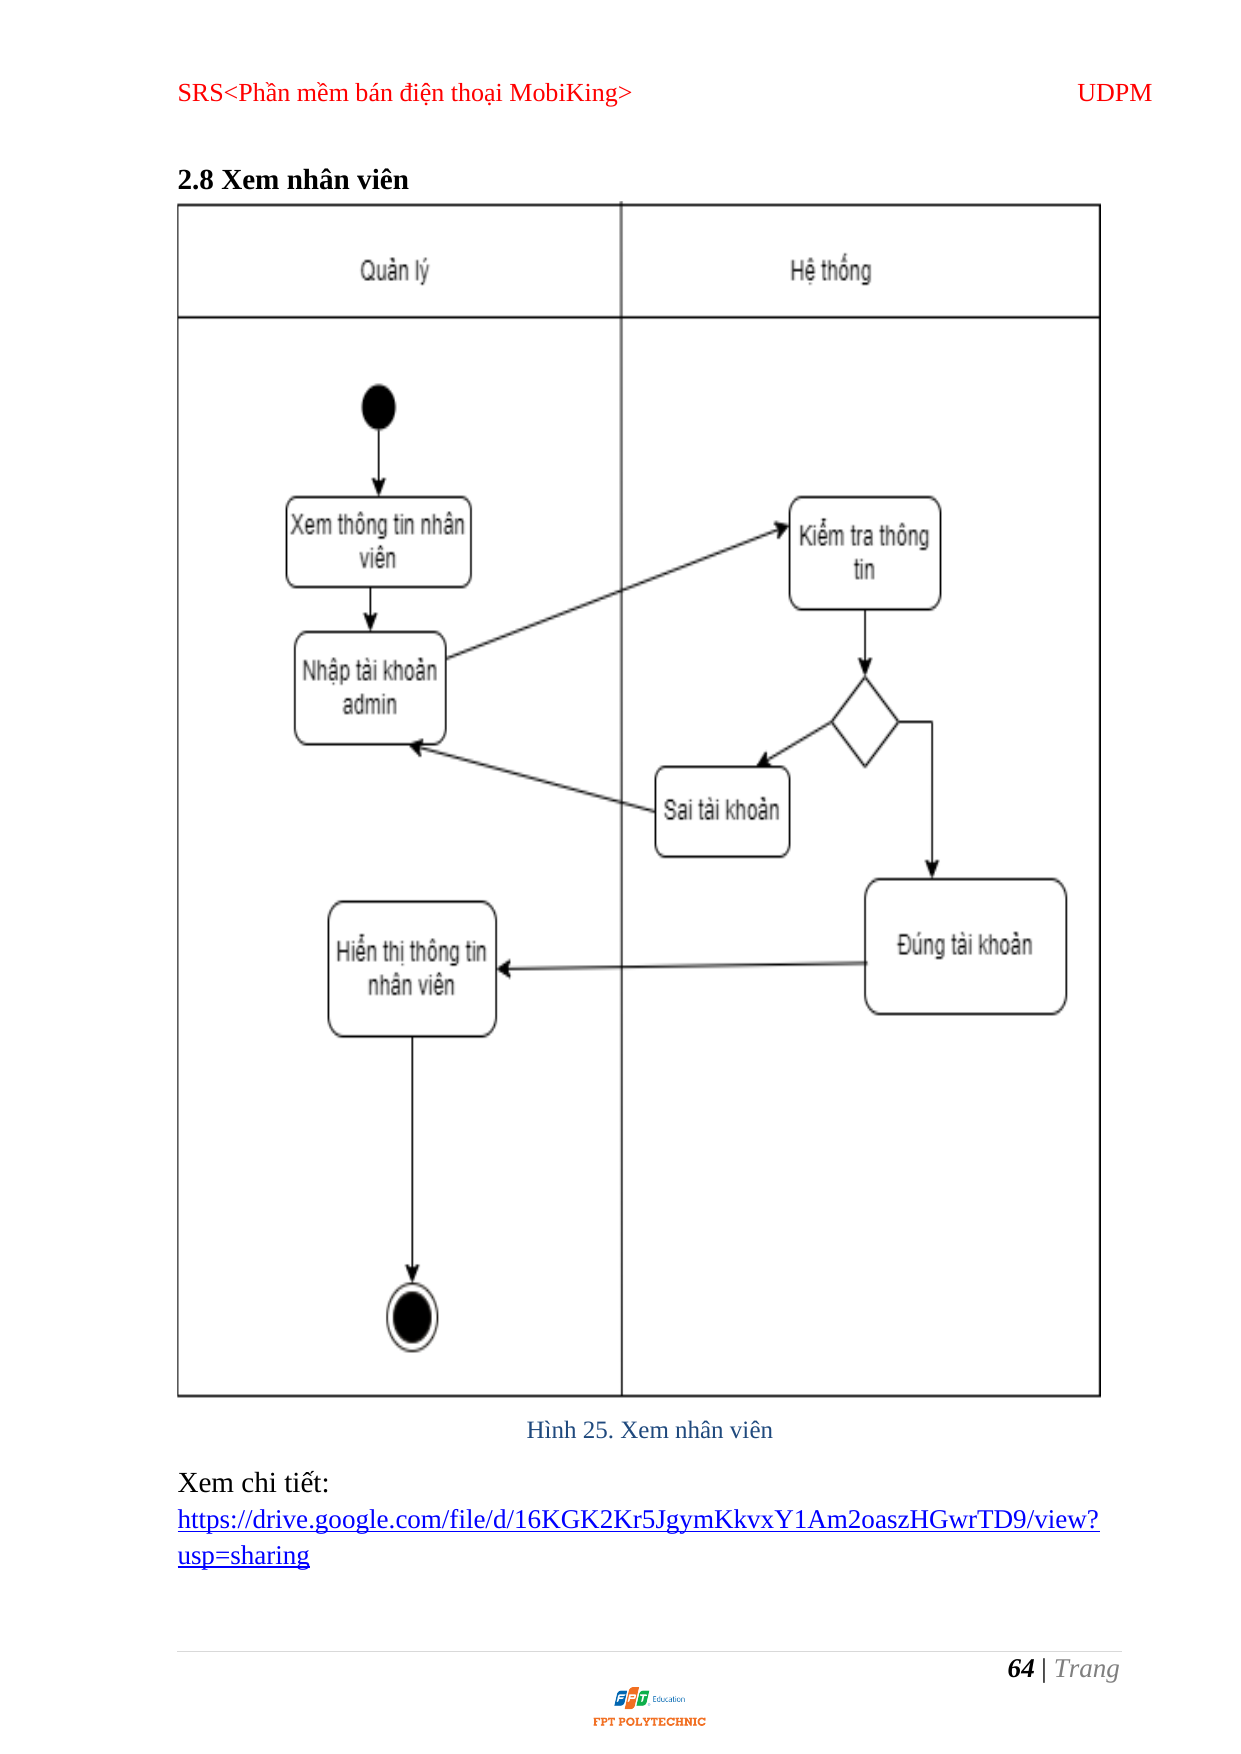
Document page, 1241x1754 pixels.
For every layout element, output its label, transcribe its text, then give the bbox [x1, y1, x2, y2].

text https://drive.google.com/file/d/16KGK2Kr5JgymKkvxY1Am2oaszHGwrTD9/view?usp=sharing [177, 1503, 1122, 1570]
picture [593, 1687, 706, 1726]
picture [177, 201, 1101, 1400]
text Hình 25. Xem nhân viên [177, 1415, 1122, 1444]
text 2.8 Xem nhân viên [177, 162, 1122, 196]
text Xem chi tiết: [177, 1465, 1122, 1498]
